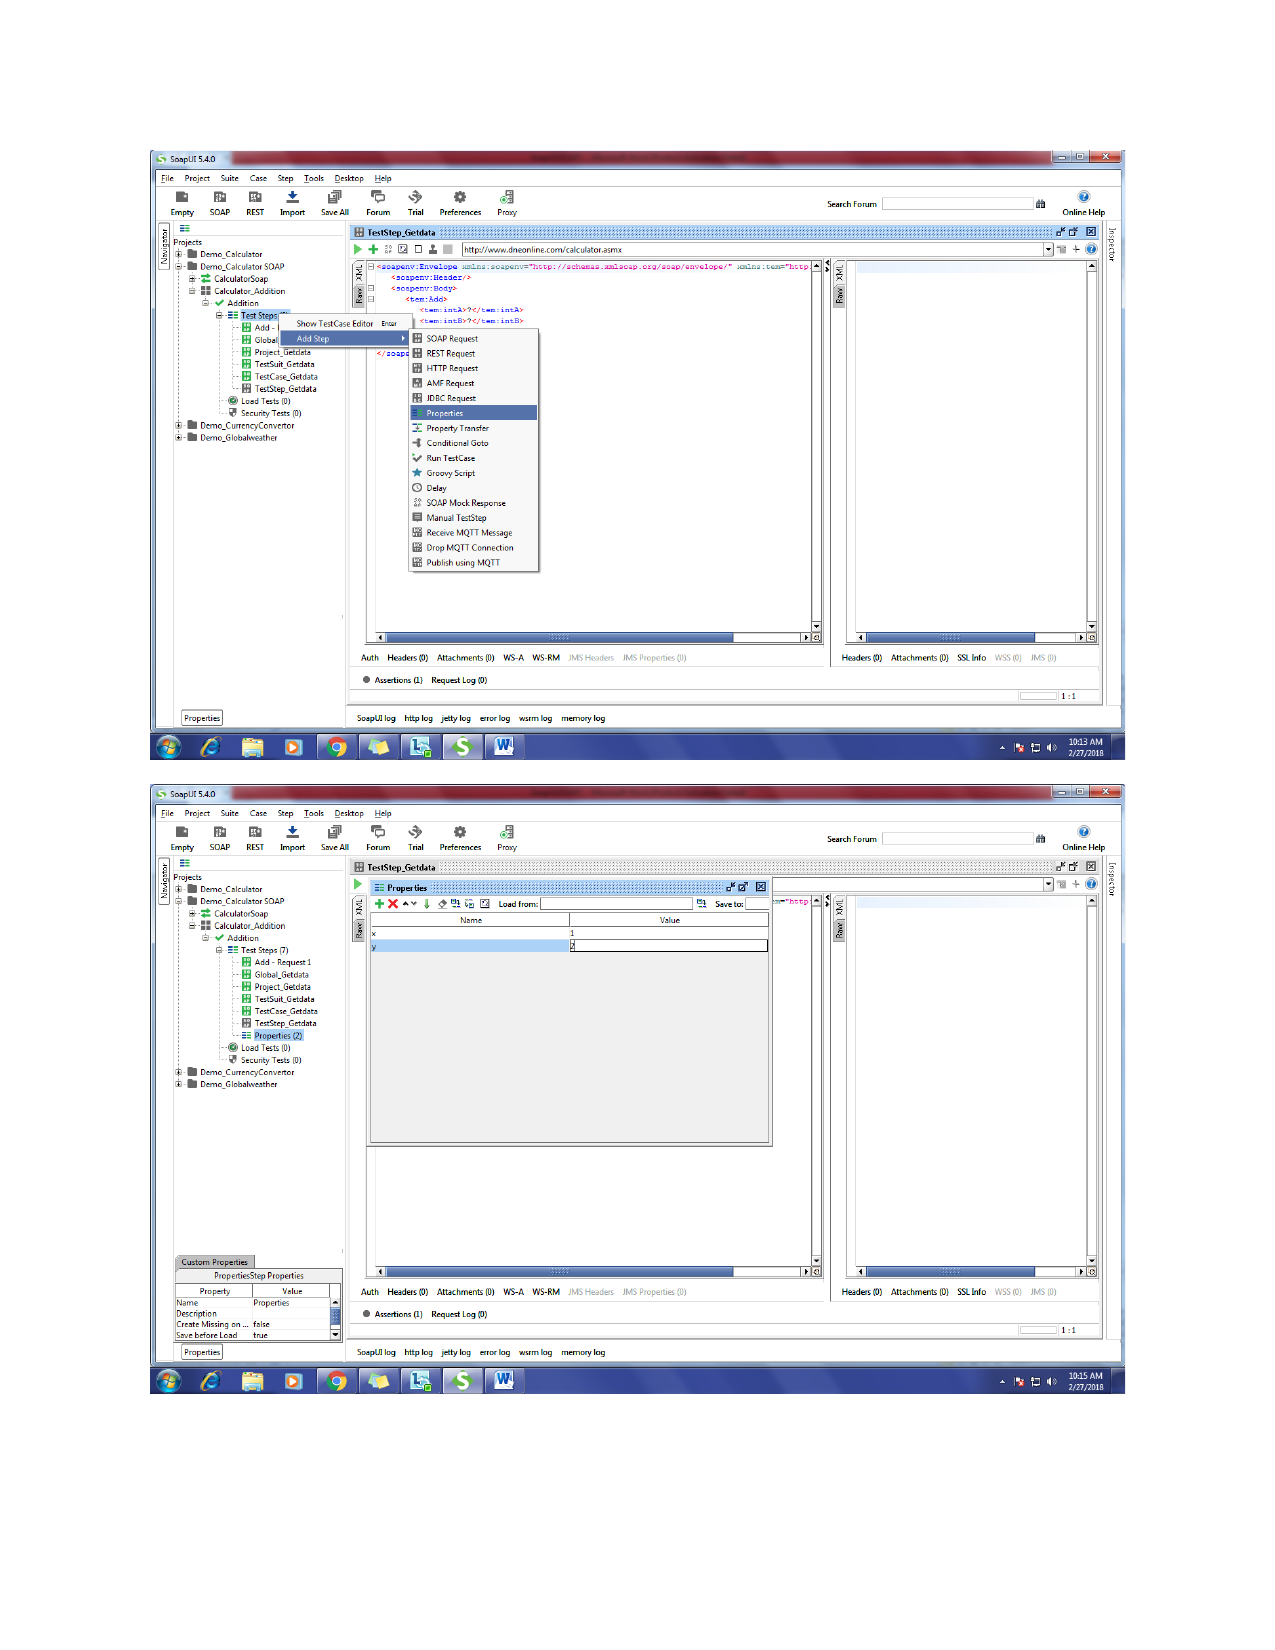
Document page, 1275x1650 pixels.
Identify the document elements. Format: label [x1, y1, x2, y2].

picture [150, 150, 1125, 760]
picture [150, 784, 1125, 1394]
